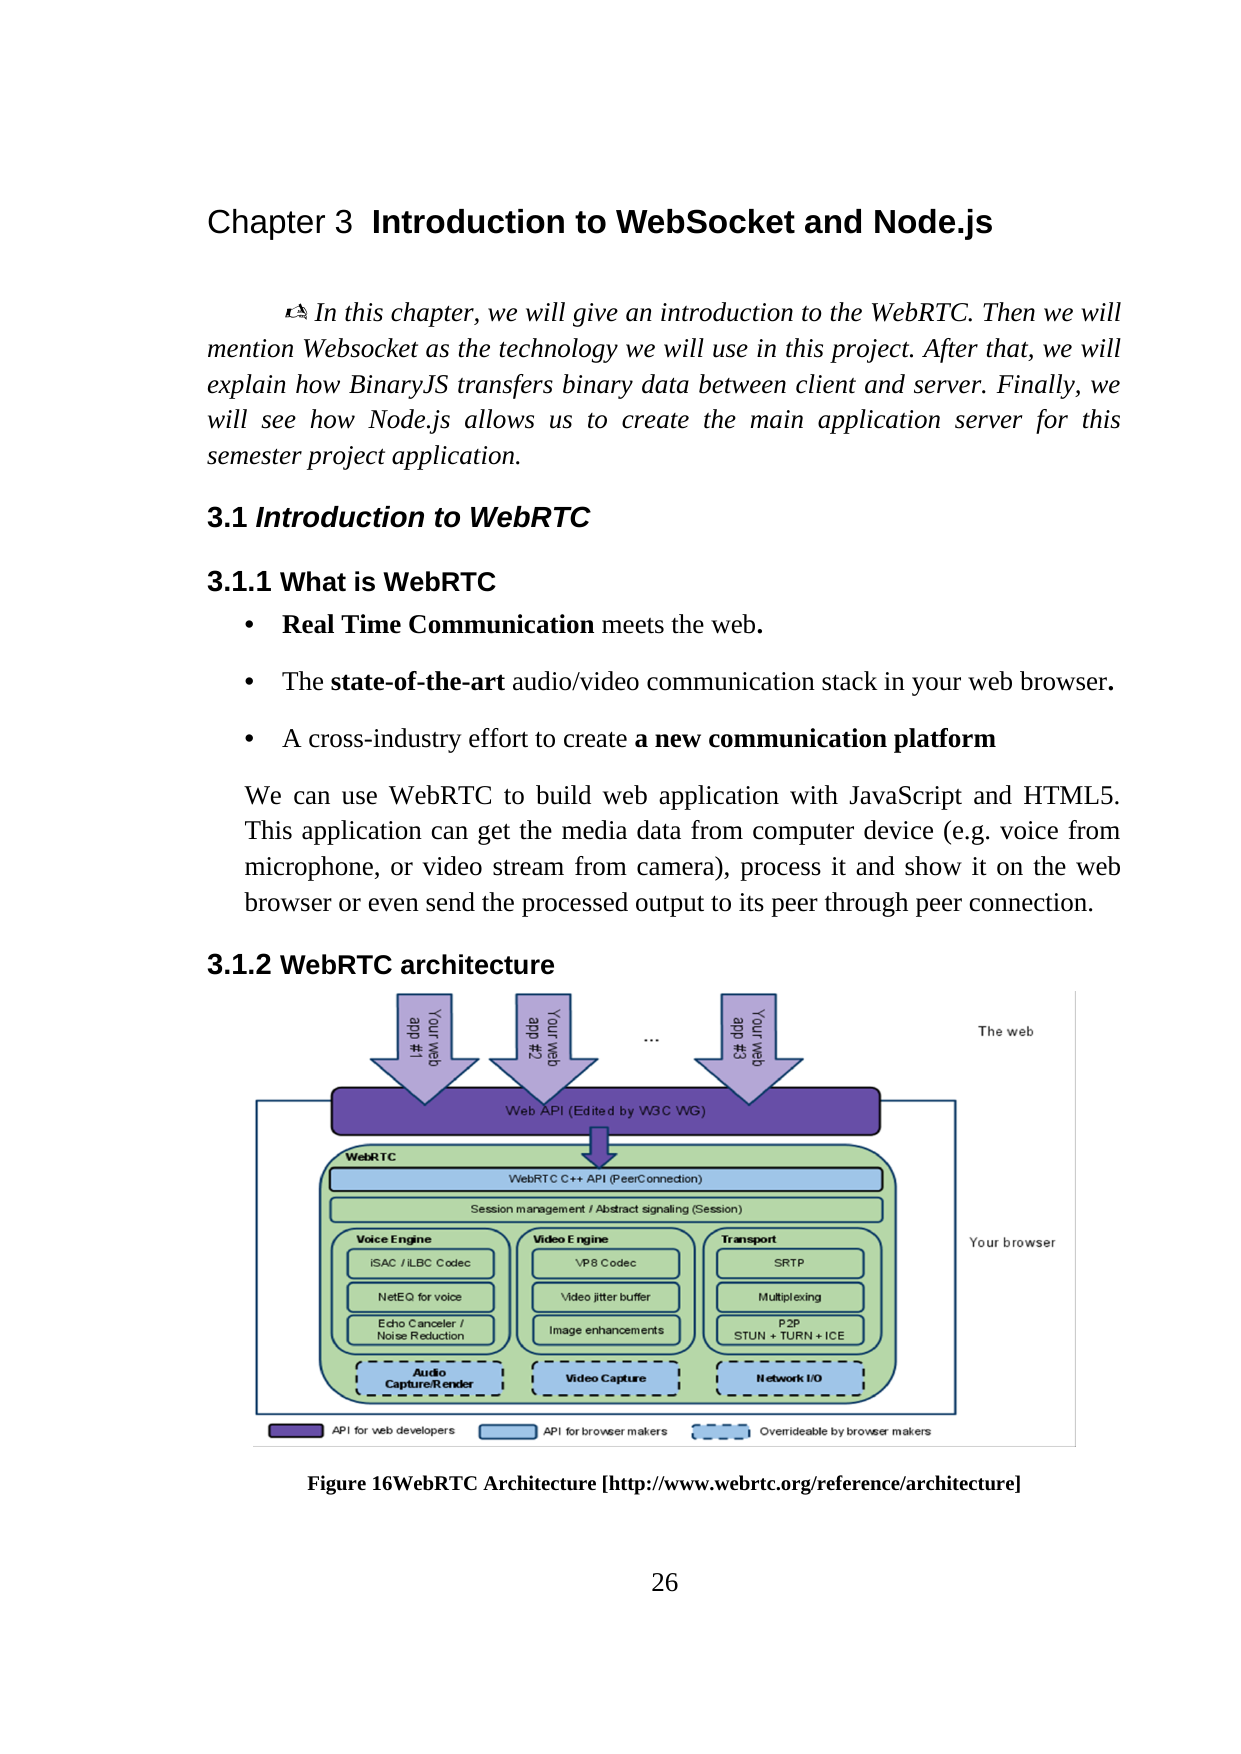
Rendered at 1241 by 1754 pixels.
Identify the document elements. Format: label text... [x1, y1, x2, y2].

subtitle Introduction to WebSocket and Node.js [207, 202, 1122, 241]
subtitle WebRTC architecture [207, 947, 1122, 980]
text We can use WebRTC to build web application with JavaScript and HTML5. This application can get the media data from computer device (e.g. voice from microphone, or video stream from camera), process it and show it on the web browser or even send the processed output to its peer through peer connection. [244, 779, 1122, 917]
picture [253, 991, 1076, 1447]
text In this chapter, we will give an introduction to the WebRTC. Then we will mention Websocket as the technology we will use in this project. After that, we will explain how BinaryJS transfers binary data between client and server. Finally, we will see how Node.js allows us to create the main application server for this semester project application. [207, 296, 1122, 471]
list Real Time Communication meets the web. [244, 608, 1122, 640]
subtitle Introduction to WebRTC [207, 500, 1122, 534]
list A cross-industry effort to create a new communication platform [244, 722, 1122, 753]
list The state-of-the-art audio/video communication stack in your web browser. [244, 665, 1122, 696]
subtitle What is WebRTC [207, 564, 1122, 597]
